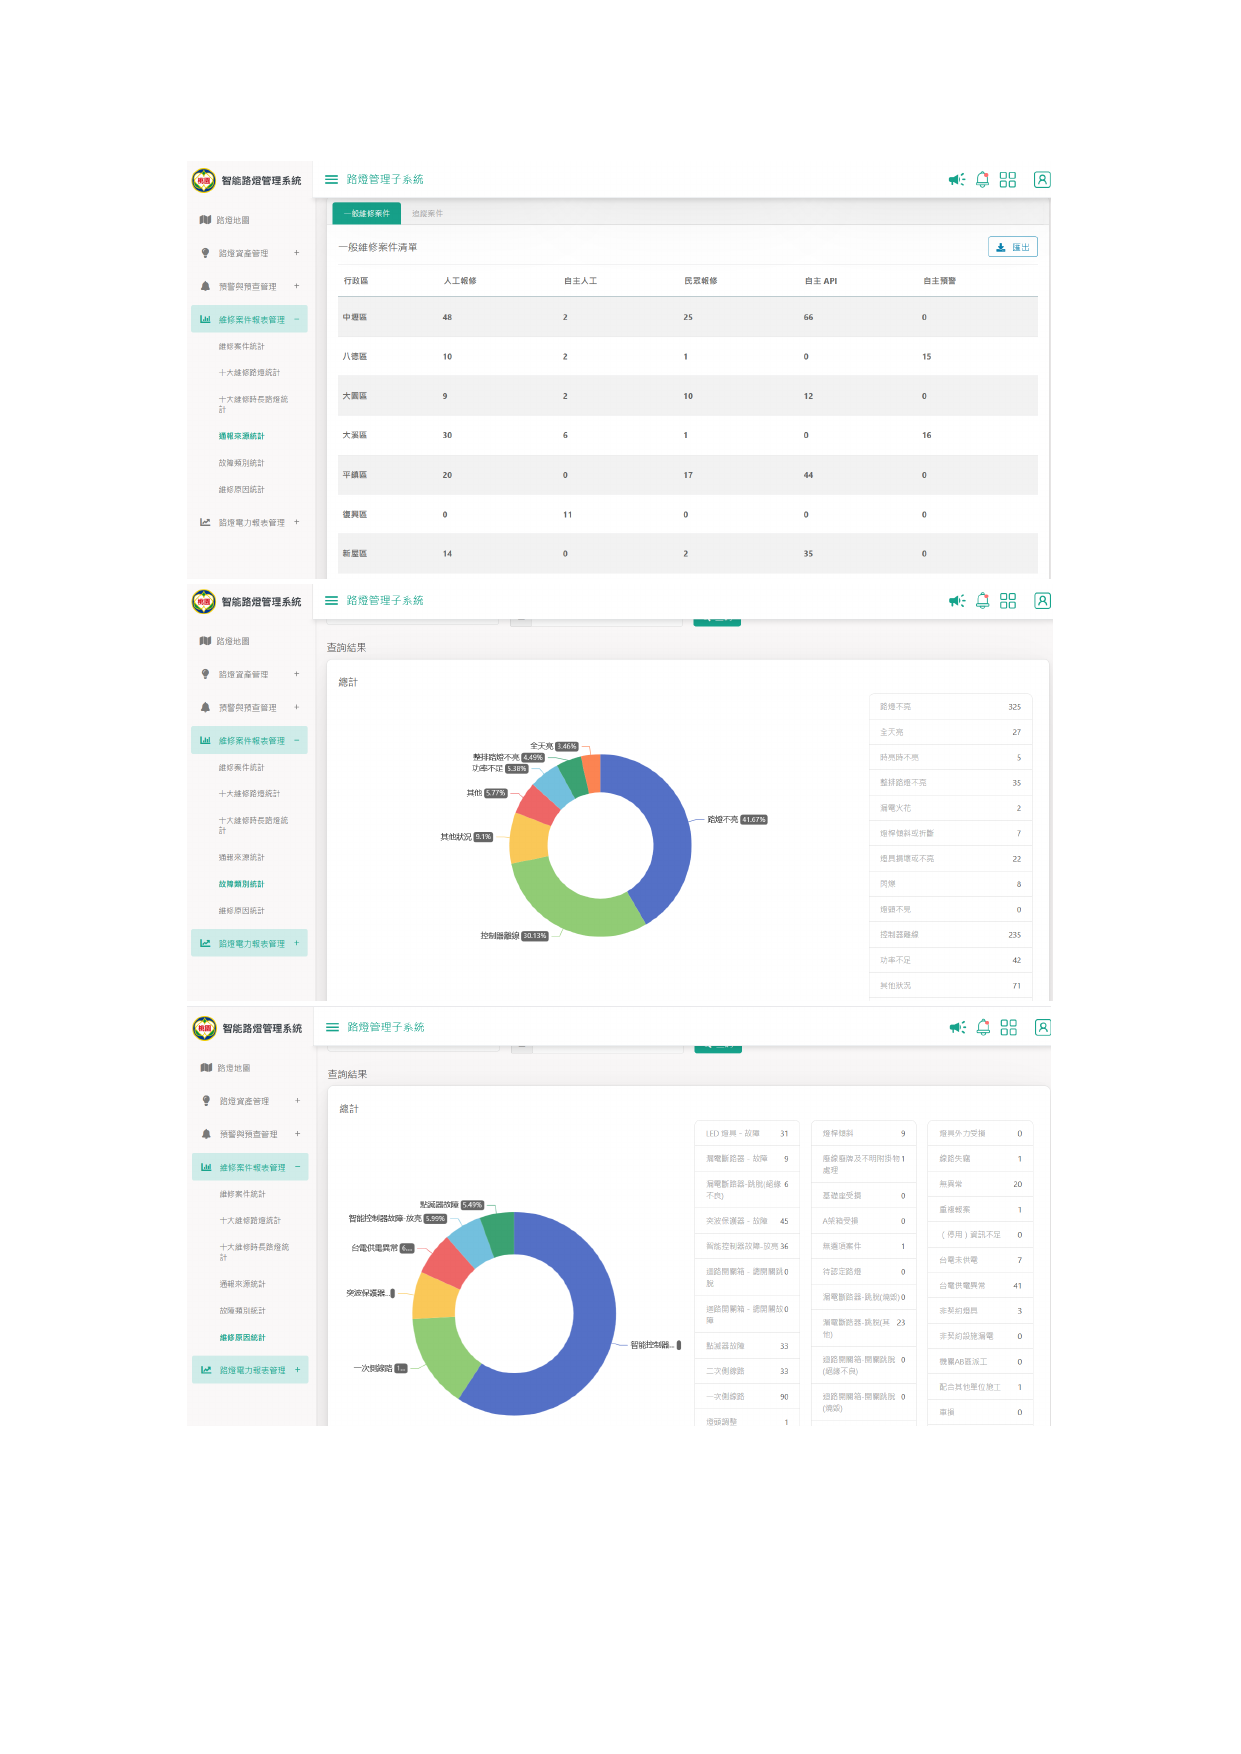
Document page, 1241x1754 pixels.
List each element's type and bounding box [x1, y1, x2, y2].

picture [187, 1006, 1051, 1426]
picture [187, 584, 1053, 1001]
picture [187, 161, 1051, 579]
